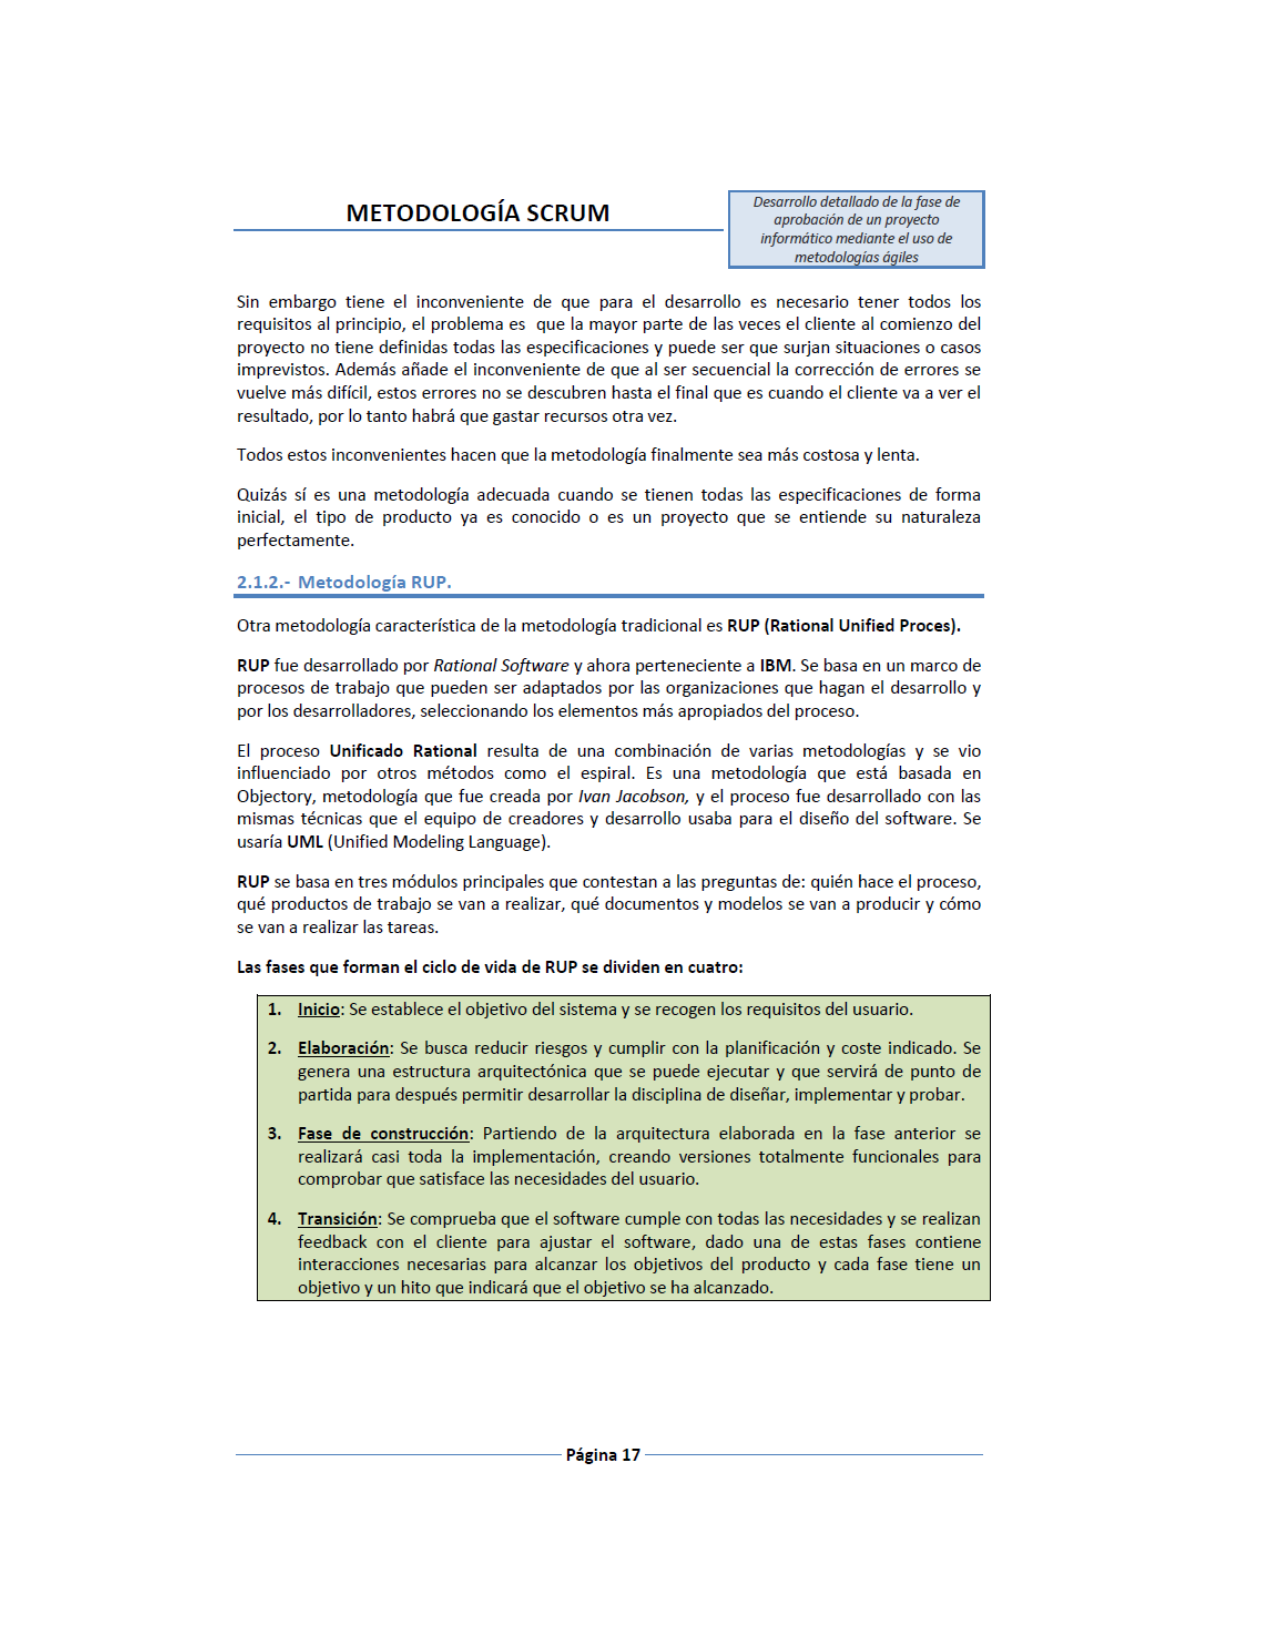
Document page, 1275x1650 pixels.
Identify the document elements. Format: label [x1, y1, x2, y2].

picture [177, 147, 1032, 1503]
